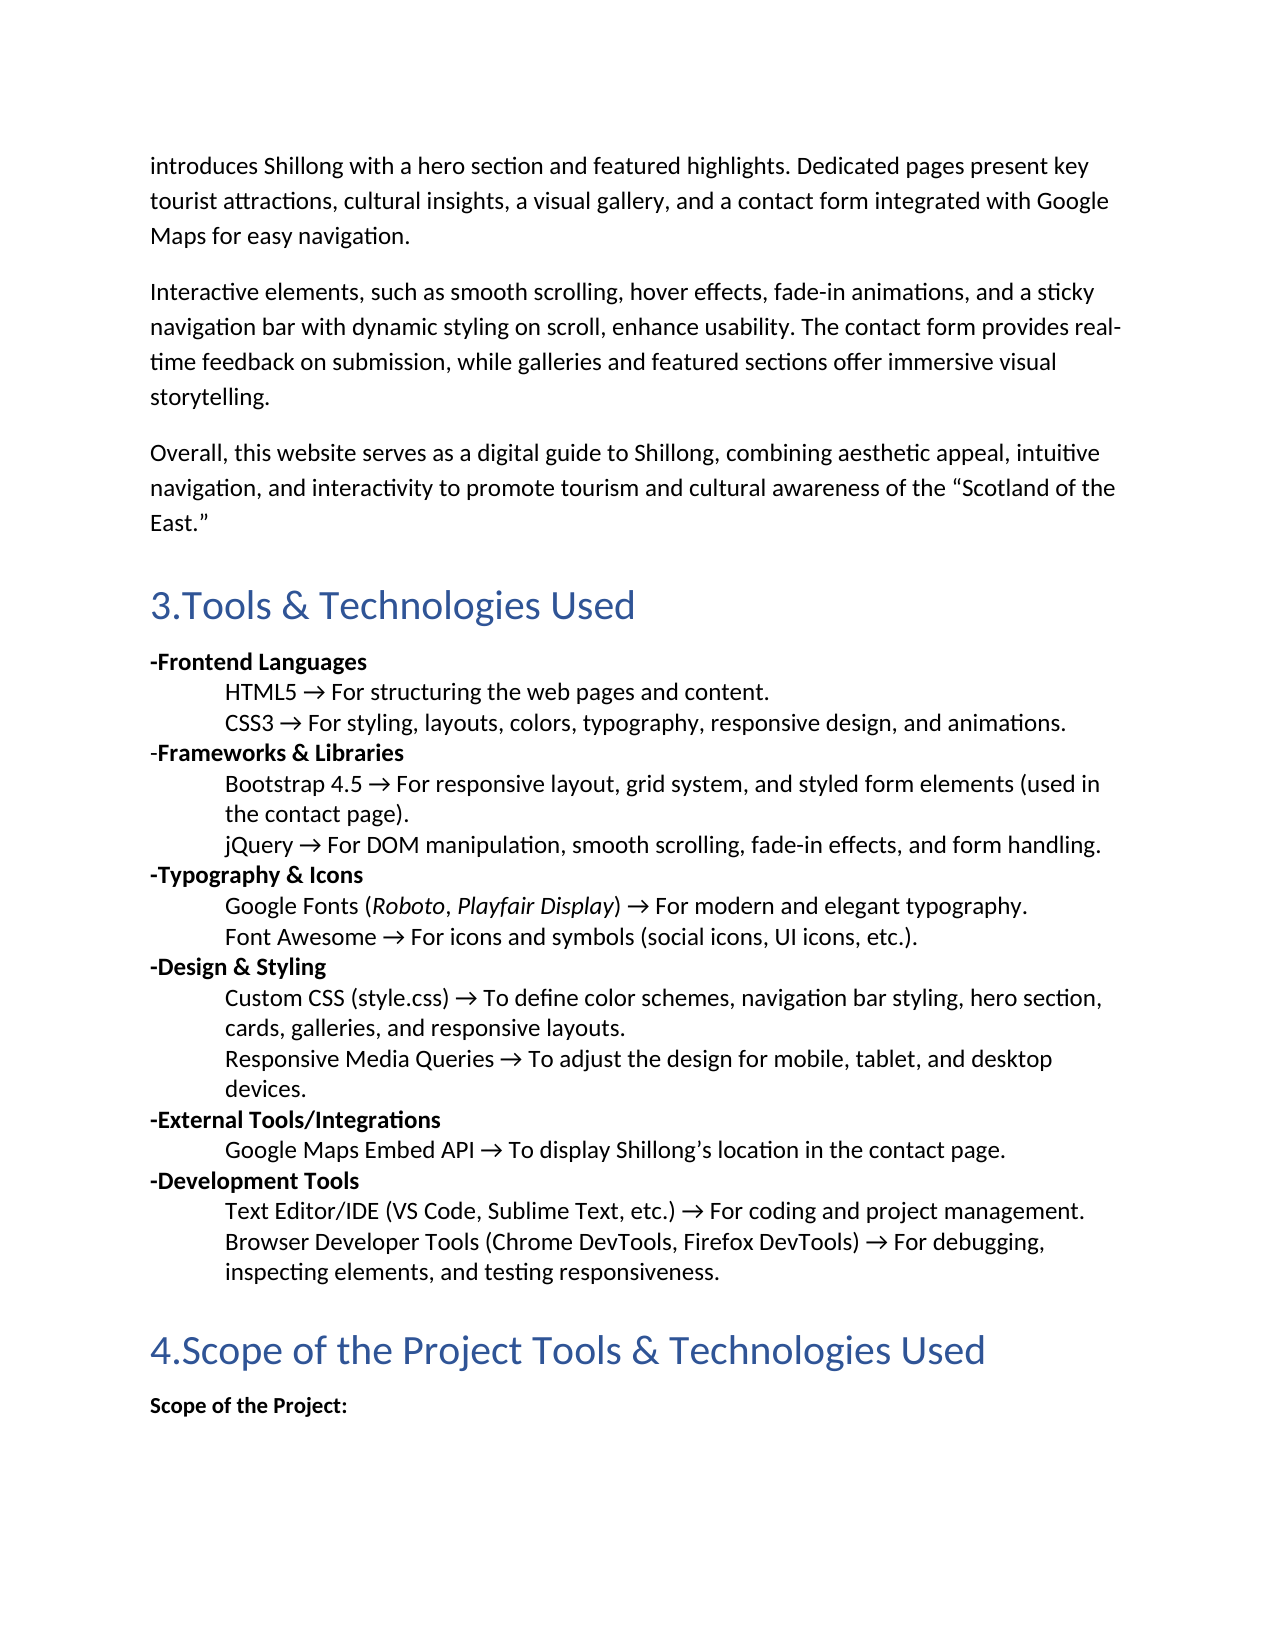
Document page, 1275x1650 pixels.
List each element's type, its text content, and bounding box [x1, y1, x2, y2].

subtitle 4.Scope of the Project Tools & Technologies Used [150, 1324, 1125, 1375]
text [150, 150, 1125, 251]
text Overall, this website serves as a digital guide to Shillong, combining aesthetic appeal, intuitive navigation, and interactivity to promote tourism and cultural awareness of the “Scotland of the East.” [150, 437, 1125, 537]
text -External Tools/Integrations [150, 1104, 1125, 1134]
text -Design & Styling [150, 951, 1125, 982]
text -Frameworks & Libraries [150, 737, 1125, 768]
text Responsive Media Queries → To adjust the design for mobile, tablet, and desktop devices. [225, 1043, 1125, 1104]
text Scope of the Project: [150, 1391, 1125, 1419]
text Google Maps Embed API → To display Shillong’s location in the contact page. [150, 1134, 1125, 1165]
text -Frontend Languages [150, 646, 1125, 676]
text CSS3 → For styling, layouts, colors, typography, responsive design, and animations. [150, 707, 1125, 737]
text Bootstrap 4.5 → For responsive layout, grid system, and styled form elements (used in the contact page). [225, 768, 1125, 829]
text Font Awesome → For icons and symbols (social icons, UI icons, etc.). [150, 921, 1125, 951]
text -Development Tools [150, 1165, 1125, 1195]
text HTML5 → For structuring the web pages and content. [150, 676, 1125, 707]
text Custom CSS (style.css) → To define color schemes, navigation bar styling, hero section, cards, galleries, and responsive layouts. [225, 982, 1125, 1043]
text -Typography & Icons [150, 859, 1125, 890]
text Interactive elements, such as smooth scrolling, hover effects, fade-in animations, and a sticky navigation bar with dynamic styling on scroll, enhance usability. The contact form provides real-time feedback on submission, while galleries and featured sections offer immersive visual storytelling. [150, 276, 1125, 411]
text Google Fonts (Roboto, Playfair Display) → For modern and elegant typography. [150, 890, 1125, 921]
text Browser Developer Tools (Chrome DevTools, Firefox DevTools) → For debugging, inspecting elements, and testing responsiveness. [225, 1226, 1125, 1287]
text Text Editor/IDE (VS Code, Sublime Text, etc.) → For coding and project management. [150, 1195, 1125, 1226]
subtitle 3.Tools & Technologies Used [150, 579, 1125, 630]
text jQuery → For DOM manipulation, smooth scrolling, fade-in effects, and form handling. [150, 829, 1125, 859]
